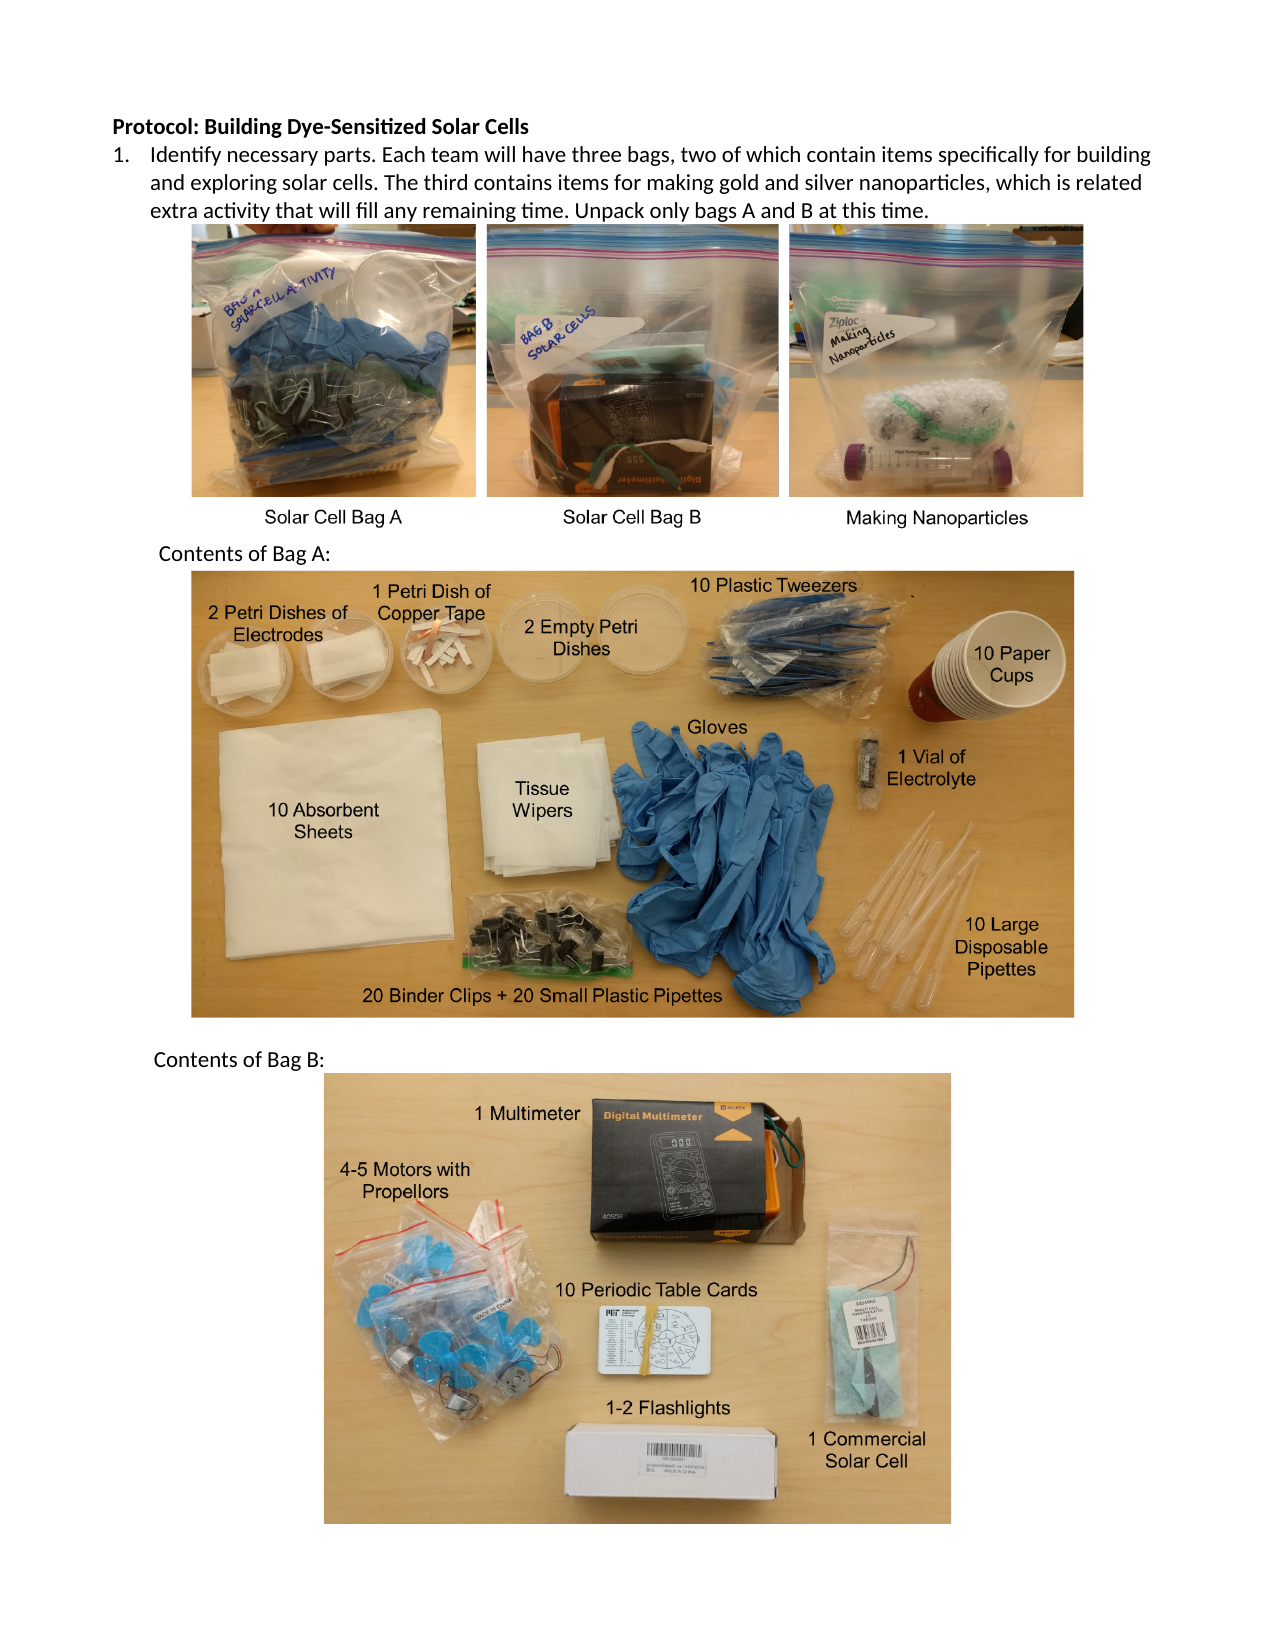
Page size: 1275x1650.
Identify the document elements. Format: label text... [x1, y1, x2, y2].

list Identify necessary parts. Each team will have three bags, two of which contain items specifically for building and exploring solar cells. The third contains items for making gold and silver nanoparticles, which is related extra activity that will fill any remaining time. Unpack only bags A and B at this time. [112, 141, 1162, 224]
text Contents of Bag B: [112, 1046, 1162, 1074]
picture [191, 224, 1084, 540]
text Protocol: Building Dye-Sensitized Solar Cells [112, 112, 1162, 141]
text Contents of Bag A: [112, 539, 1162, 568]
picture [191, 567, 1084, 1018]
picture [323, 1073, 952, 1524]
